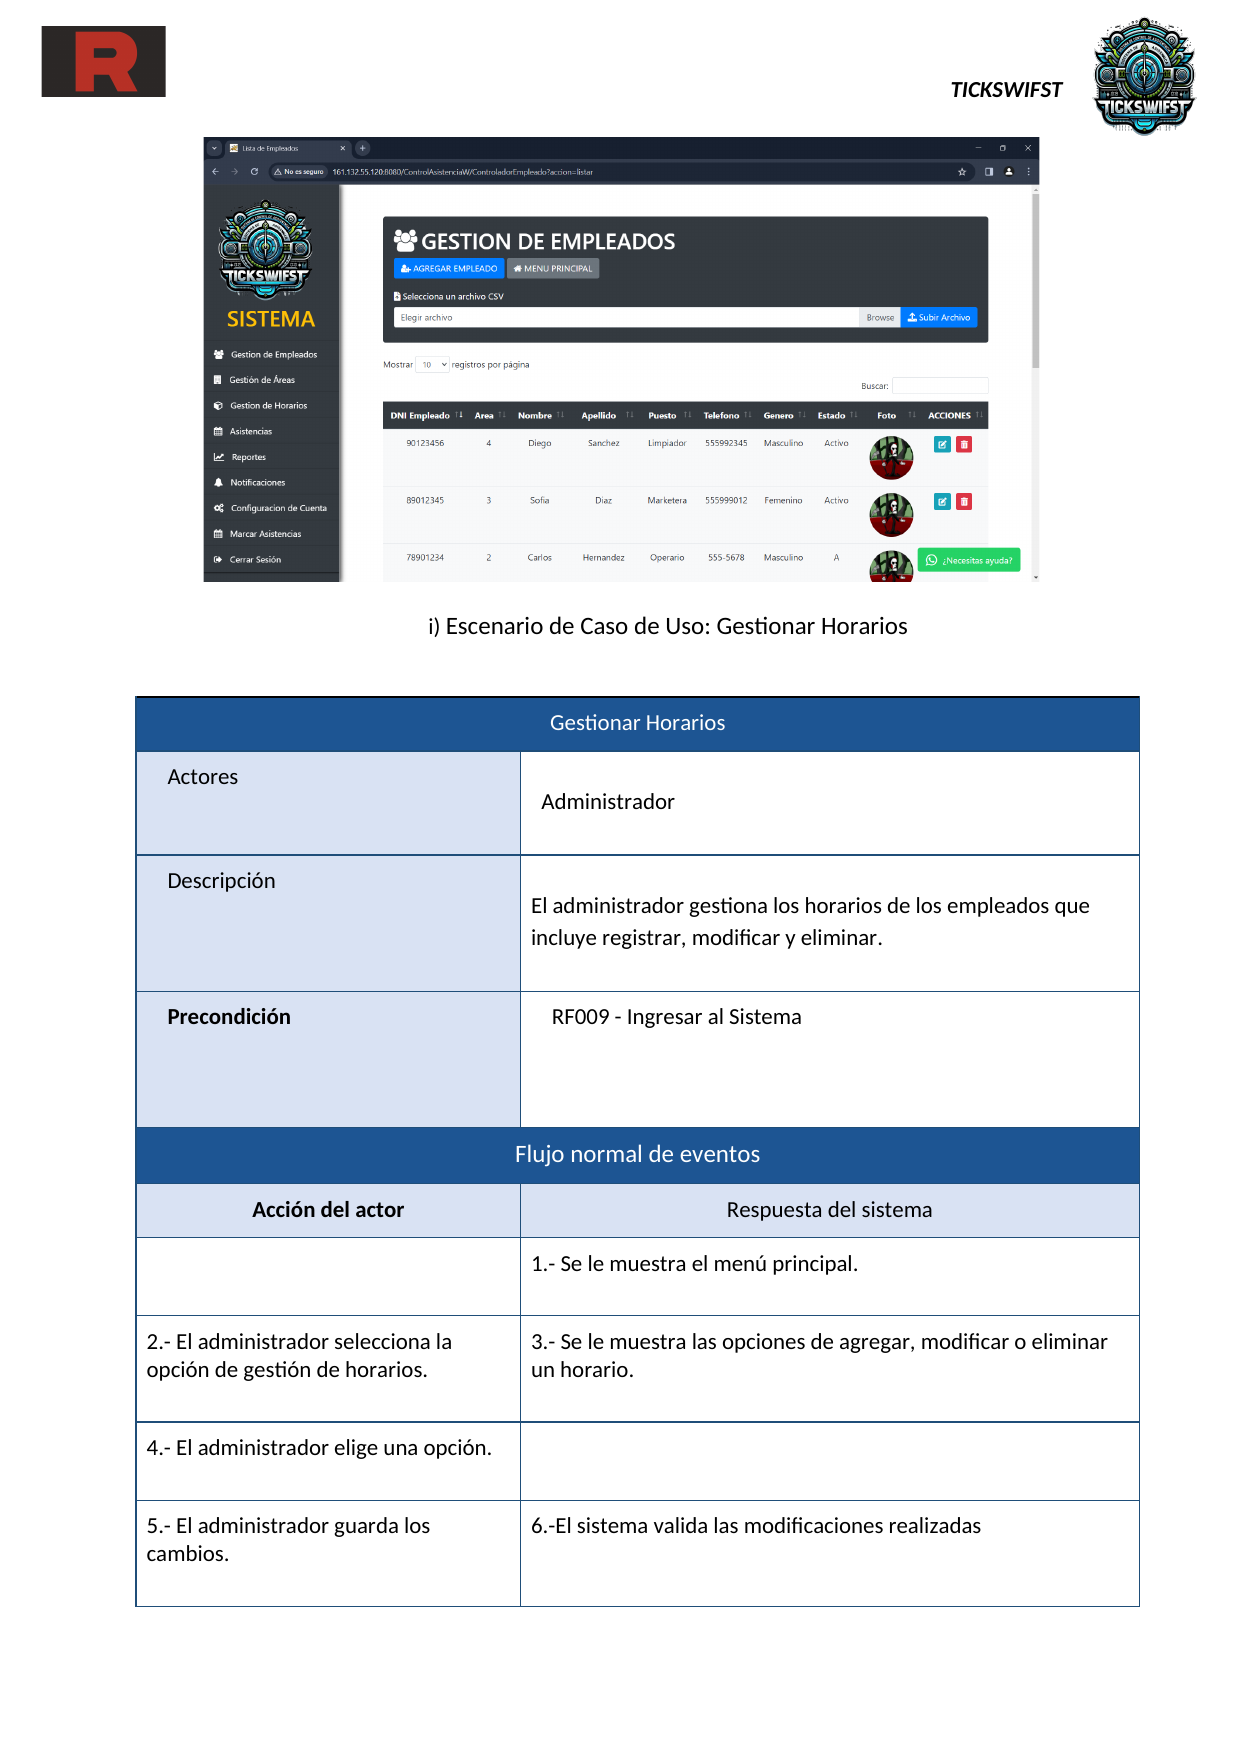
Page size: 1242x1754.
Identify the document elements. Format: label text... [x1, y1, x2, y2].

text i) Escenario de Caso de Uso: Gestionar Horarios [135, 610, 1152, 640]
picture [203, 137, 1040, 582]
table_cell 2.- El administrador selecciona la opción de gestión de horarios. [137, 1316, 520, 1421]
table_cell 3.- Se le muestra las opciones de agregar, modificar o eliminar un horario. [521, 1316, 1139, 1421]
table_header Gestionar Horarios [137, 698, 1139, 750]
table_cell Respuesta del sistema [521, 1184, 1139, 1237]
table_cell Administrador [521, 752, 1139, 854]
table_cell El administrador gestiona los horarios de los empleados que incluye registrar, modificar y eliminar. [521, 856, 1139, 991]
table_cell [137, 1238, 520, 1315]
table_cell 5.- El administrador guarda los cambios. [137, 1501, 520, 1606]
table_cell Precondición [137, 992, 520, 1127]
table_cell 6.-El sistema valida las modificaciones realizadas [521, 1501, 1139, 1606]
table_cell Actores [137, 752, 520, 854]
table_cell Flujo normal de eventos [137, 1128, 1139, 1183]
picture [41, 26, 166, 97]
table_cell [521, 1423, 1139, 1499]
table_cell Acción del actor [137, 1184, 520, 1237]
picture [1086, 13, 1199, 139]
table_cell 4.- El administrador elige una opción. [137, 1423, 520, 1499]
table_cell RF009 - Ingresar al Sistema [521, 992, 1139, 1127]
table_cell Descripción [137, 856, 520, 991]
table_cell 1.- Se le muestra el menú principal. [521, 1238, 1139, 1315]
